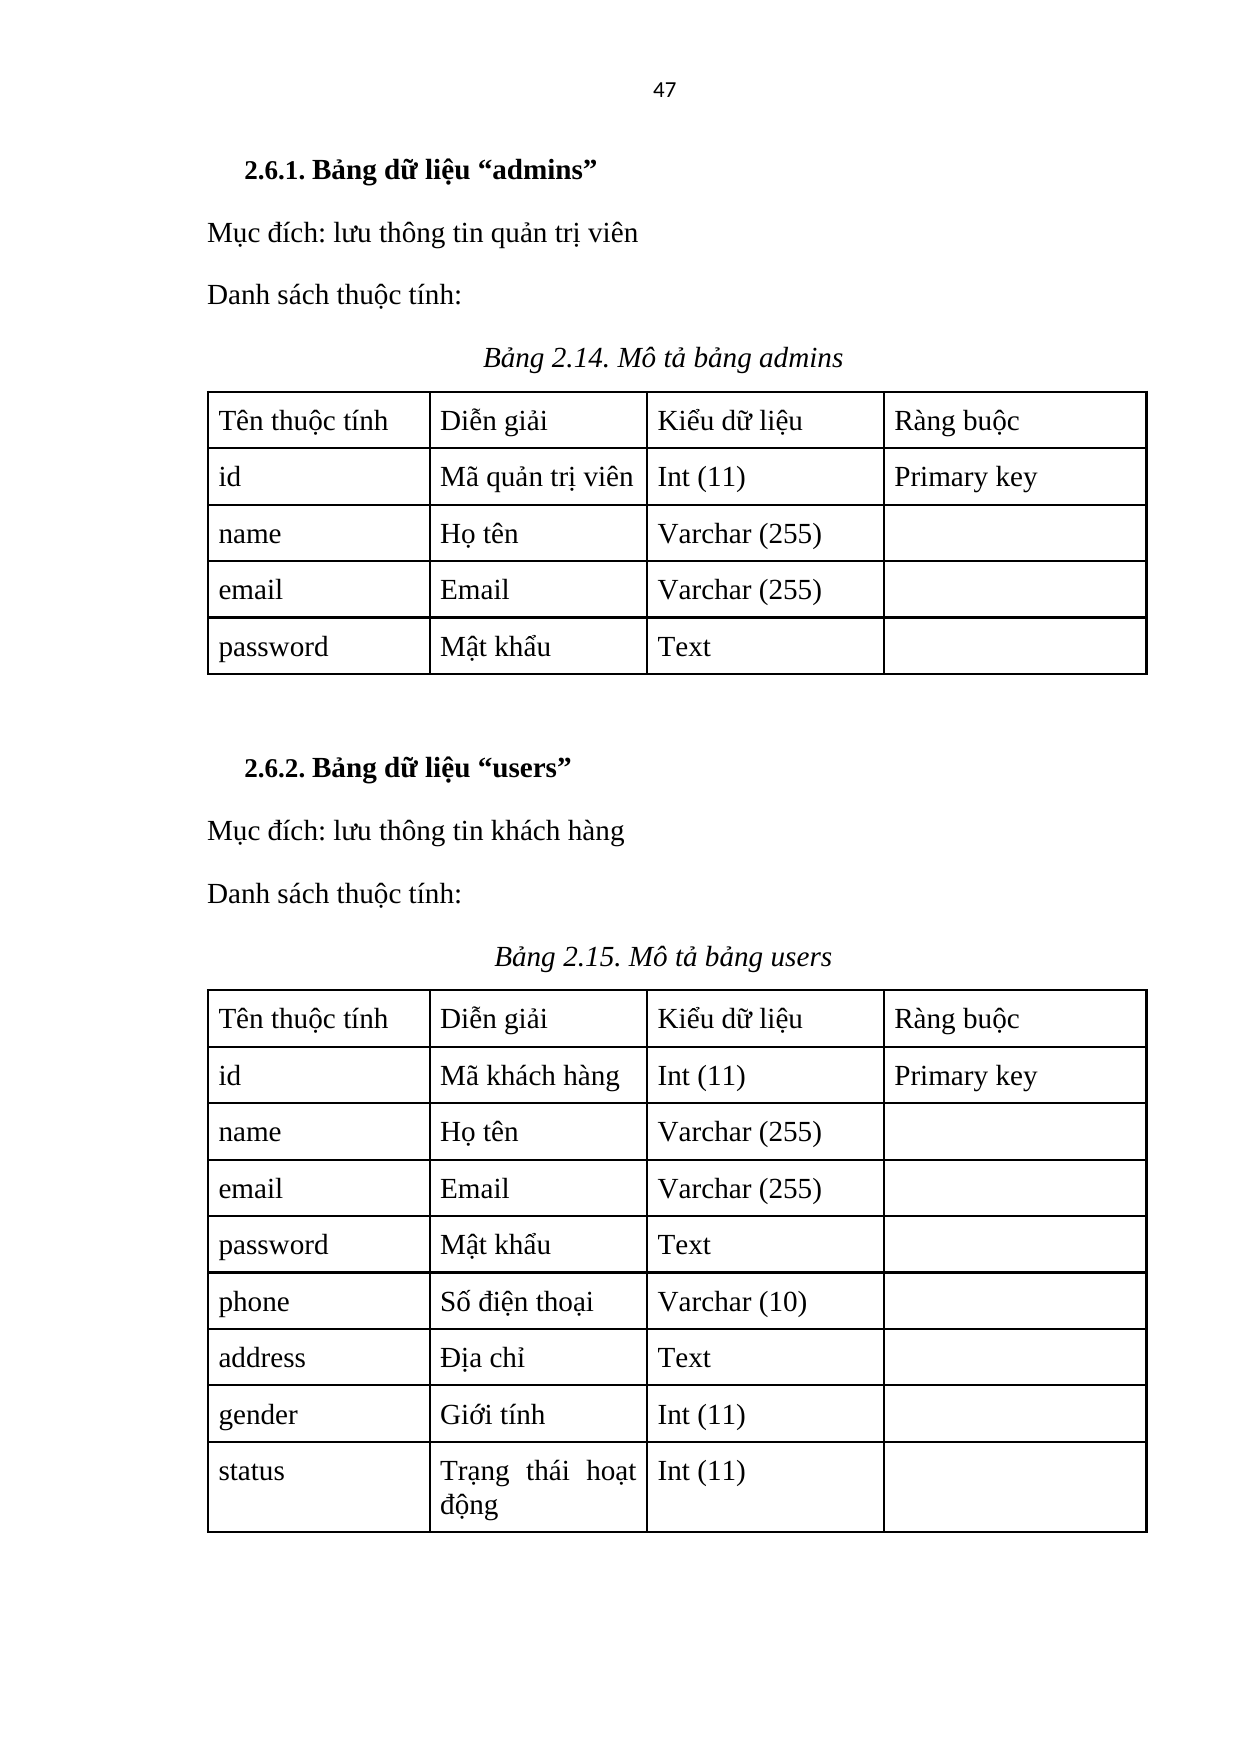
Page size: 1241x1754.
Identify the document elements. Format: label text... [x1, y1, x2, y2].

table_header Ràng buộc [885, 393, 1145, 447]
table_cell Varchar (10) [648, 1274, 883, 1328]
table_cell Họ tên [431, 1104, 646, 1158]
subtitle Bảng dữ liệu “admins” [237, 152, 1122, 185]
text Danh sách thuộc tính: [207, 876, 1122, 909]
table_cell Mã khách hàng [431, 1048, 646, 1102]
table_cell Text [648, 619, 883, 673]
text Mục đích: lưu thông tin quản trị viên [207, 215, 1122, 248]
table_header Diễn giải [431, 393, 646, 447]
table_cell phone [209, 1274, 429, 1328]
table_cell Mã quản trị viên [431, 449, 646, 503]
table_header Diễn giải [431, 991, 646, 1046]
table_cell Số điện thoại [431, 1274, 646, 1328]
table_cell Varchar (255) [648, 1104, 883, 1158]
table_cell status [209, 1443, 429, 1531]
table_cell gender [209, 1386, 429, 1441]
table_cell [885, 562, 1145, 616]
table_cell id [209, 449, 429, 503]
table_cell Trạng thái hoạt động [431, 1443, 646, 1531]
table_cell Int (11) [648, 1048, 883, 1102]
table_cell email [209, 562, 429, 616]
table_cell id [209, 1048, 429, 1102]
table_header Kiểu dữ liệu [648, 991, 883, 1046]
table_cell [885, 1217, 1145, 1271]
table_cell name [209, 506, 429, 560]
table_cell [885, 1386, 1145, 1441]
table_cell Varchar (255) [648, 1161, 883, 1215]
table_cell email [209, 1161, 429, 1215]
table_cell Primary key [885, 1048, 1145, 1102]
table_cell Họ tên [431, 506, 646, 560]
subtitle Bảng dữ liệu “users” [237, 750, 1122, 784]
table_cell [885, 1274, 1145, 1328]
table_cell Giới tính [431, 1386, 646, 1441]
table_cell Int (11) [648, 1443, 883, 1531]
table_cell Email [431, 562, 646, 616]
table_cell Địa chỉ [431, 1330, 646, 1384]
table_header Tên thuộc tính [209, 991, 429, 1046]
table_cell [885, 1161, 1145, 1215]
table_header Tên thuộc tính [209, 393, 429, 447]
text Mục đích: lưu thông tin khách hàng [207, 813, 1122, 847]
table_cell name [209, 1104, 429, 1158]
table_cell Text [648, 1330, 883, 1384]
table_cell Varchar (255) [648, 562, 883, 616]
table_cell [885, 1330, 1145, 1384]
table_cell [885, 506, 1145, 560]
table_cell [885, 1104, 1145, 1158]
table_header Ràng buộc [885, 991, 1145, 1046]
table_header Kiểu dữ liệu [648, 393, 883, 447]
table_cell address [209, 1330, 429, 1384]
table_cell [885, 619, 1145, 673]
table_cell [885, 1443, 1145, 1531]
text Danh sách thuộc tính: [207, 277, 1122, 311]
table_cell Email [431, 1161, 646, 1215]
table_cell Text [648, 1217, 883, 1271]
table_cell password [209, 1217, 429, 1271]
table_cell Int (11) [648, 1386, 883, 1441]
table_cell Primary key [885, 449, 1145, 503]
table_cell Int (11) [648, 449, 883, 503]
table_cell password [209, 619, 429, 673]
table_cell Varchar (255) [648, 506, 883, 560]
table_cell Mật khẩu [431, 1217, 646, 1271]
table_cell Mật khẩu [431, 619, 646, 673]
